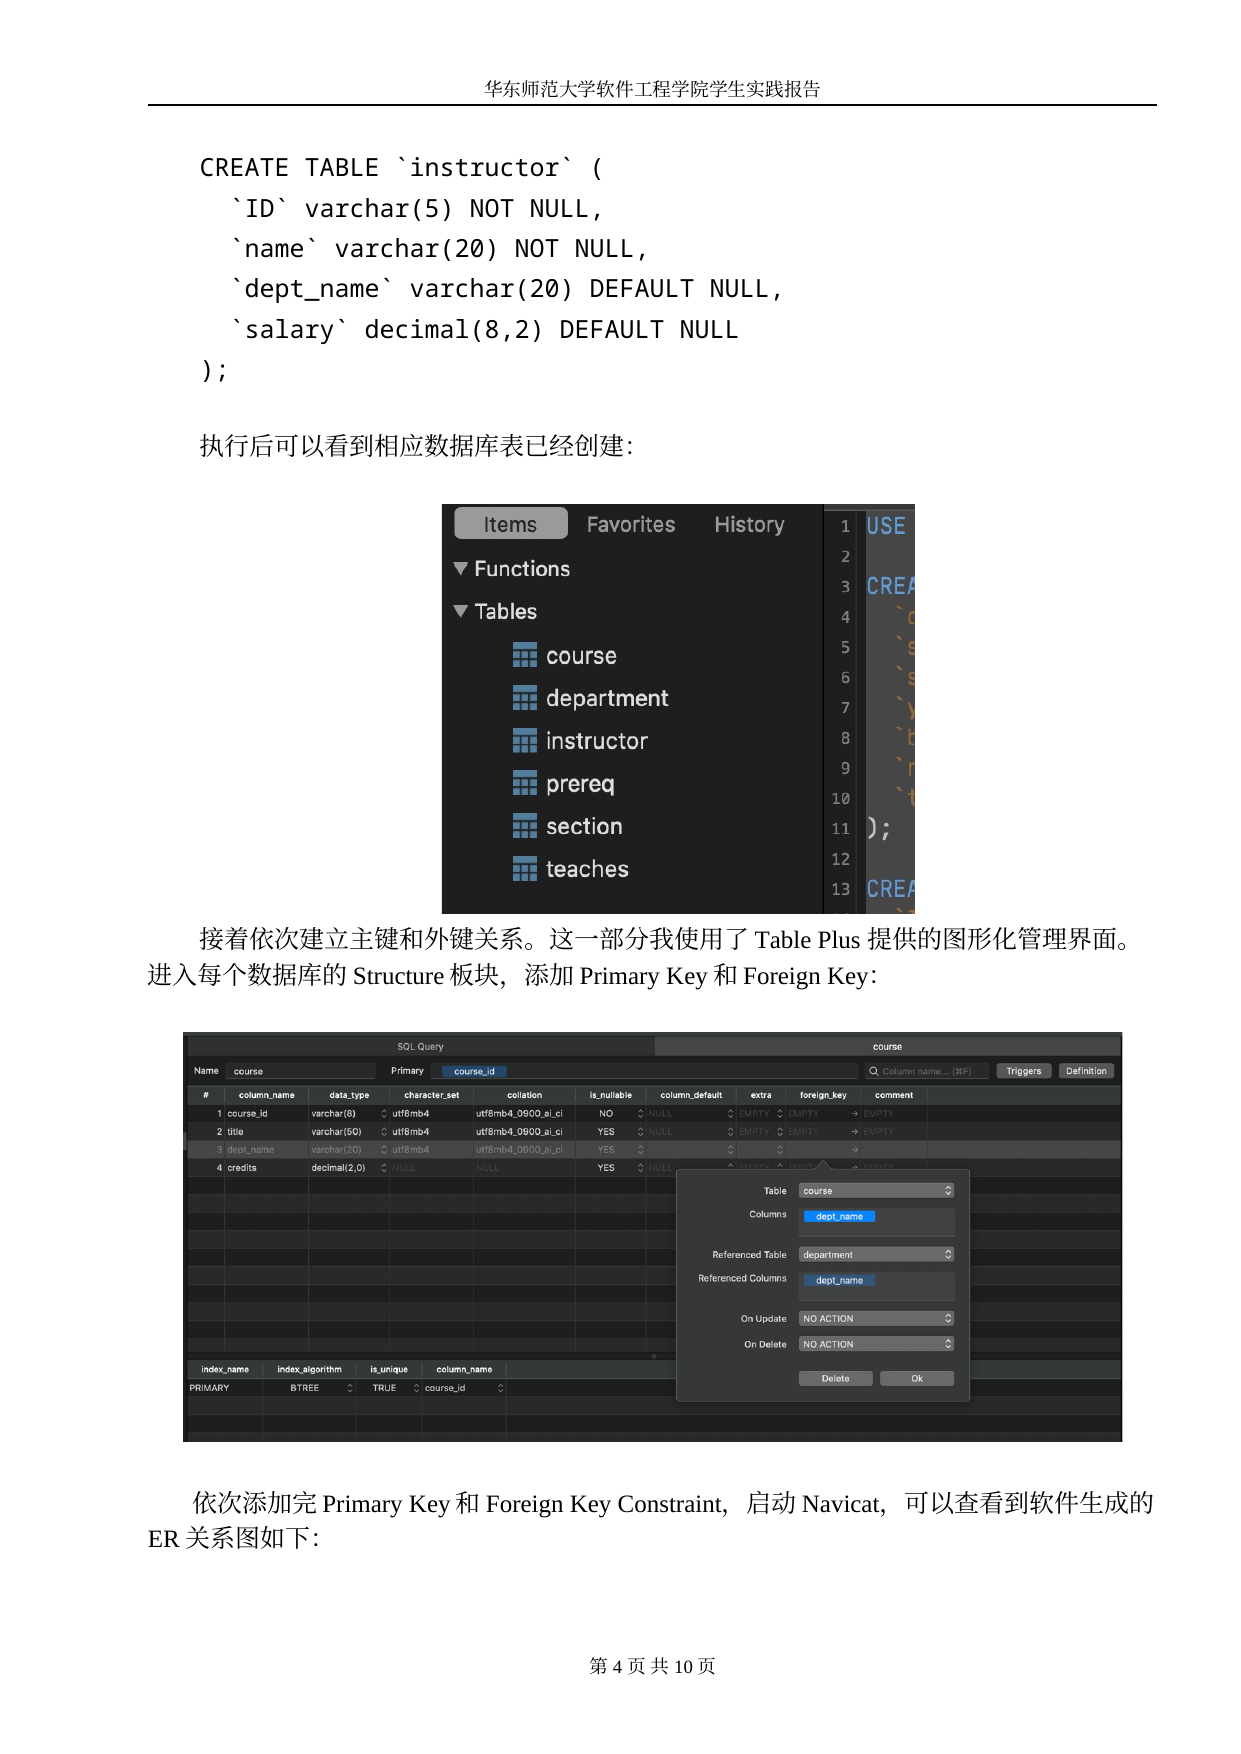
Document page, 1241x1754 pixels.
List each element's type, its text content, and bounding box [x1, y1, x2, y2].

picture [441, 504, 915, 914]
text `dept_name` varchar(20) DEFAULT NULL, [148, 271, 1157, 305]
text `name` varchar(20) NOT NULL, [148, 231, 1157, 265]
text CREATE TABLE `instructor` ( [148, 150, 1157, 184]
text `ID` varchar(5) NOT NULL, [148, 190, 1157, 224]
text 接着依次建立主键和外键关系。这一部分我使用了Table Plus 提供的图形化管理界面。进入每个数据库的Structure板块，添加Primary Key和Foreign Key： [148, 919, 1157, 991]
picture [183, 1032, 1123, 1442]
text 依次添加完Primary Key和Foreign Key Constraint，启动Navicat，可以查看到软件生成的ER关系图如下： [148, 1483, 1157, 1555]
text 执行后可以看到相应数据库表已经创建： [148, 427, 1157, 463]
text ); [148, 352, 1157, 386]
text `salary` decimal(8,2) DEFAULT NULL [148, 311, 1157, 345]
